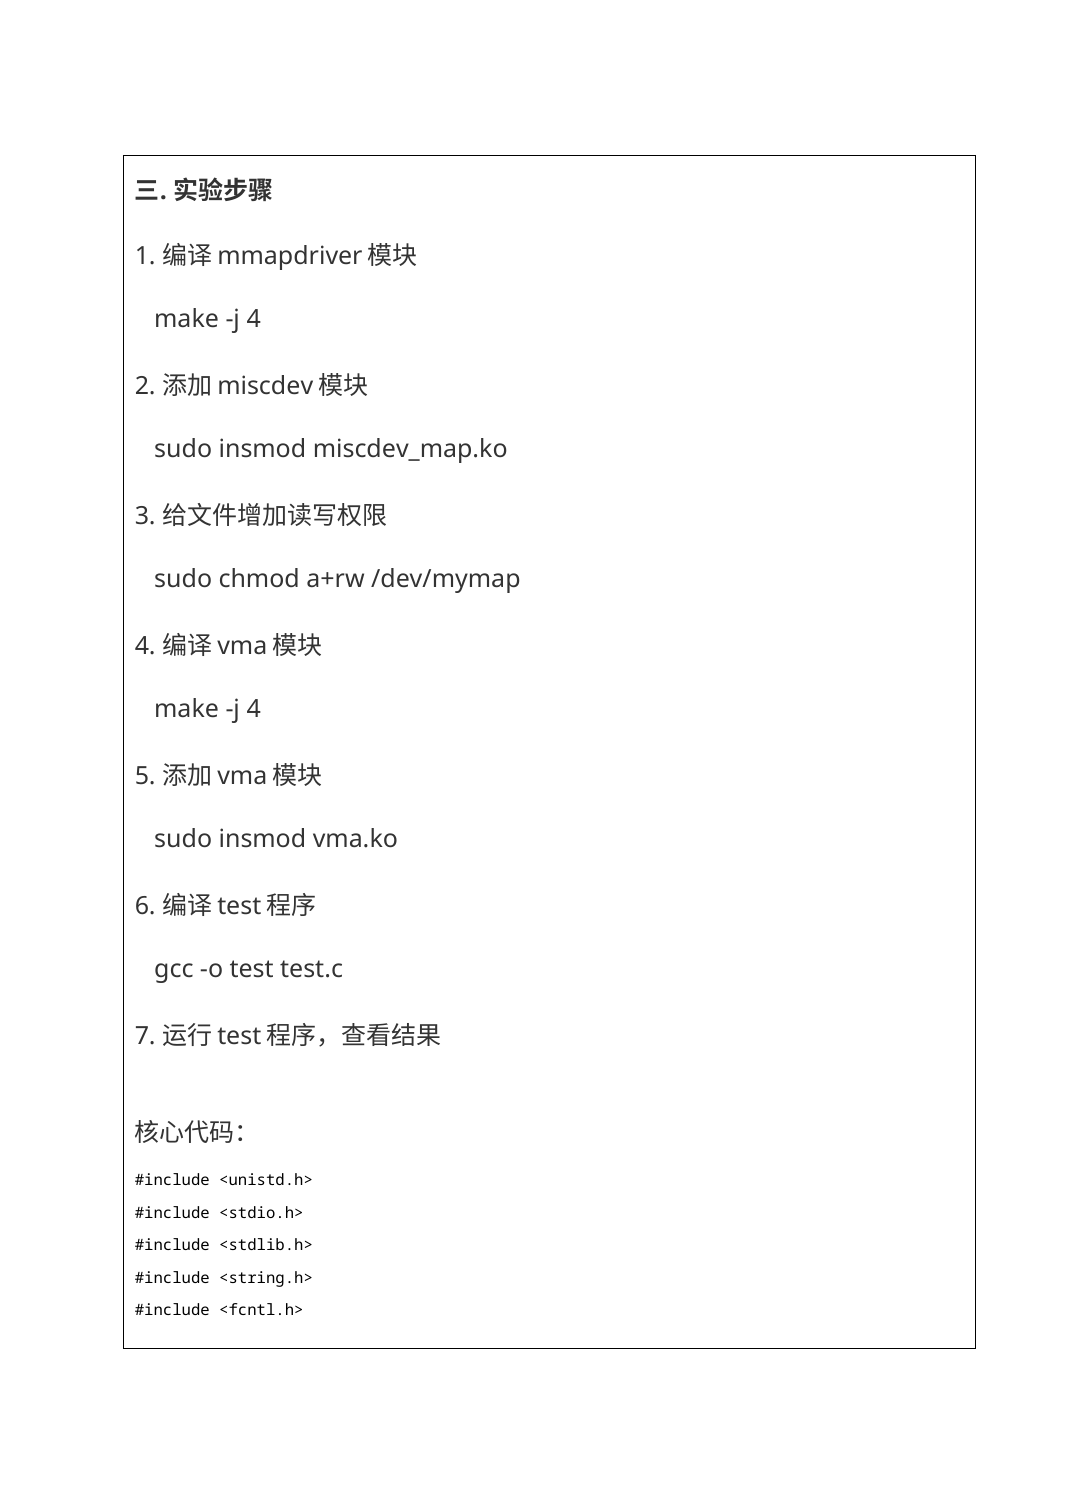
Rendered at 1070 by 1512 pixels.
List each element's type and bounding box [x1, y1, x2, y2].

table_cell [124, 156, 975, 1347]
